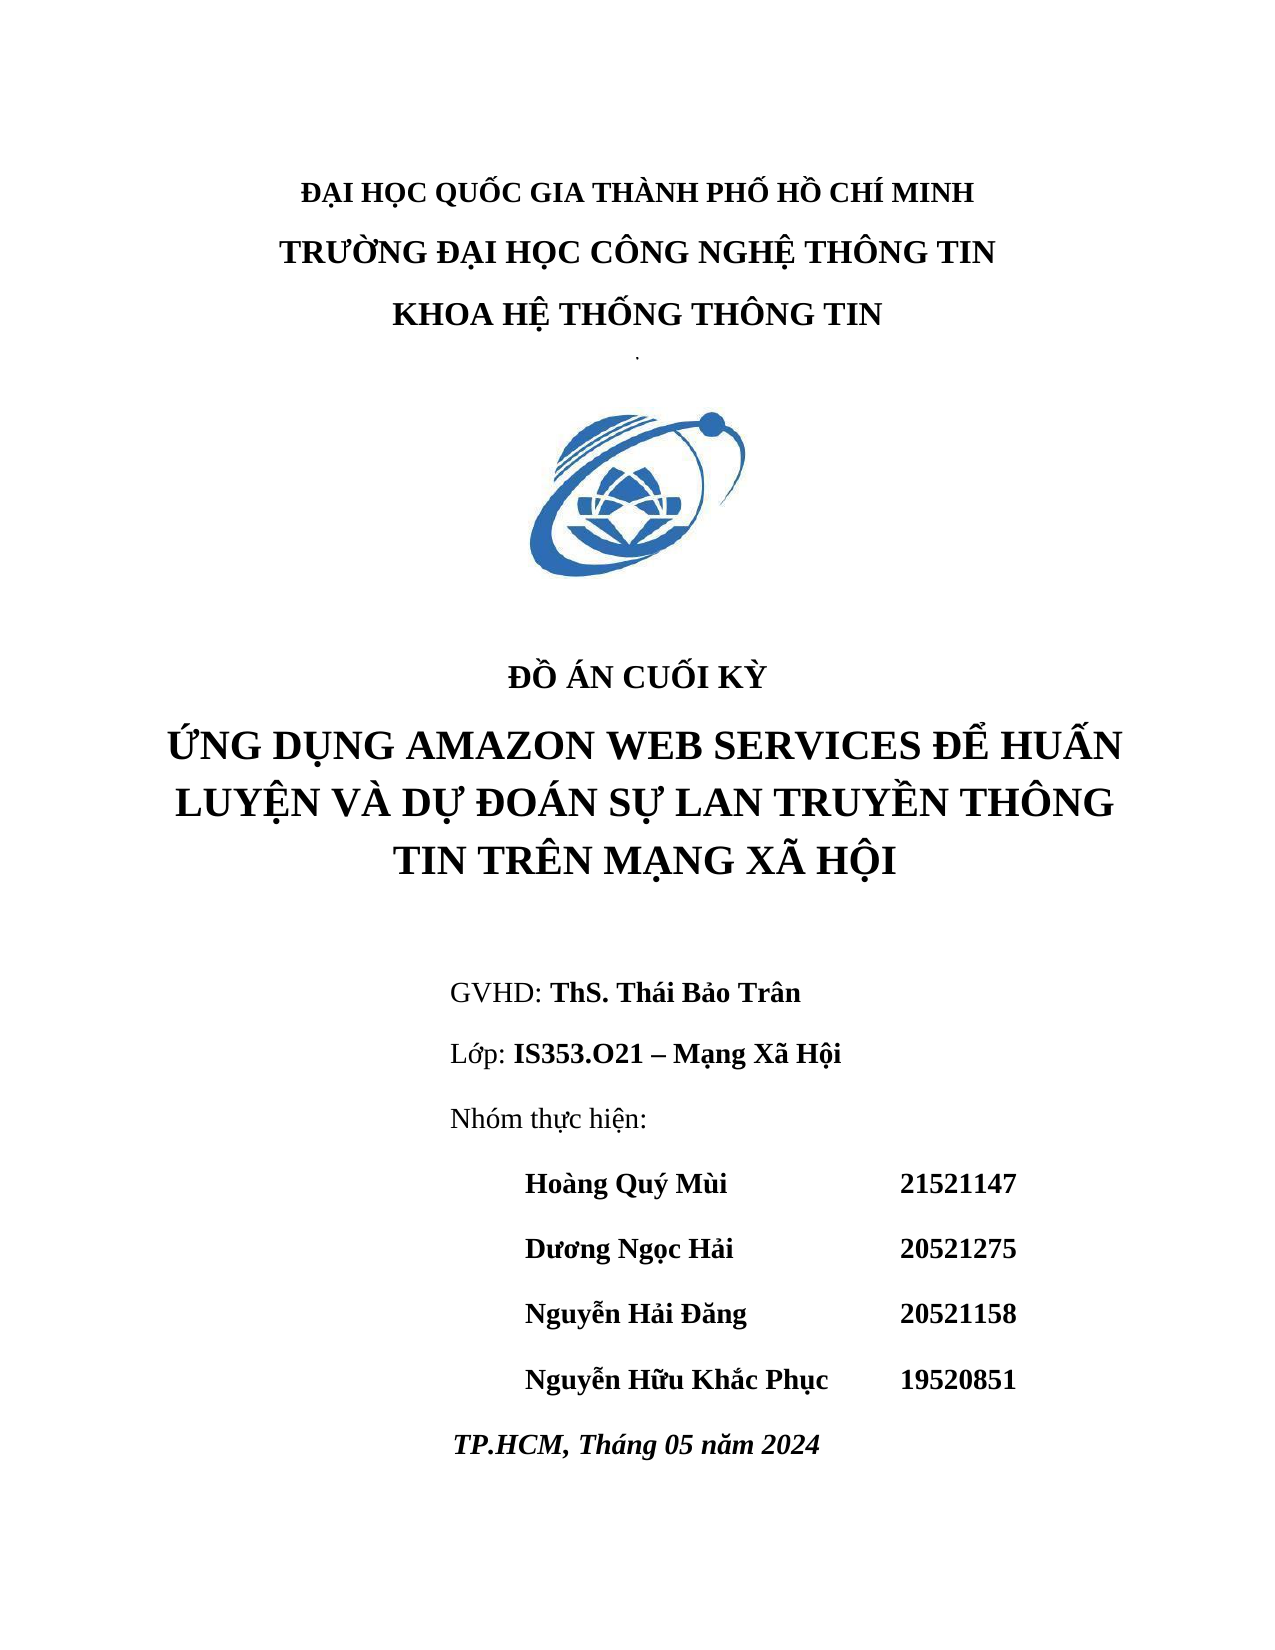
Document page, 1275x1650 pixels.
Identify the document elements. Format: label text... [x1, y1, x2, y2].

picture [527, 407, 748, 579]
text Hoàng Quý Mùi 21521147 [401, 1166, 1125, 1200]
text Nhóm thực hiện: [450, 1101, 1125, 1134]
text TP.HCM, Tháng 05 năm 2024 [150, 1427, 1125, 1461]
text GVHD: ThS. Thái Bảo Trân [450, 975, 1125, 1008]
text ĐỒ ÁN CUỐI KỲ [150, 658, 1125, 696]
text Nguyễn Hữu Khắc Phục 19520851 [476, 1362, 1125, 1395]
text Nguyễn Hải Đăng 20521158 [401, 1297, 1125, 1330]
text TRƯỜNG ĐẠI HỌC CÔNG NGHỆ THÔNG TIN [150, 232, 1125, 270]
text ĐẠI HỌC QUỐC GIA THÀNH PHỐ HỒ CHÍ MINH [150, 175, 1125, 208]
text Lớp: IS353.O21 – Mạng Xã Hội [450, 1036, 1125, 1069]
text ỨNG DỤNG AMAZON WEB SERVICES ĐỂ HUẤN LUYỆN VÀ DỰ ĐOÁN SỰ LAN TRUYỀN THÔNG TIN TRÊN MẠNG XÃ HỘI [165, 720, 1125, 883]
text KHOA HỆ THỐNG THÔNG TIN [150, 294, 1125, 333]
text Dương Ngọc Hải 20521275 [401, 1231, 1125, 1265]
